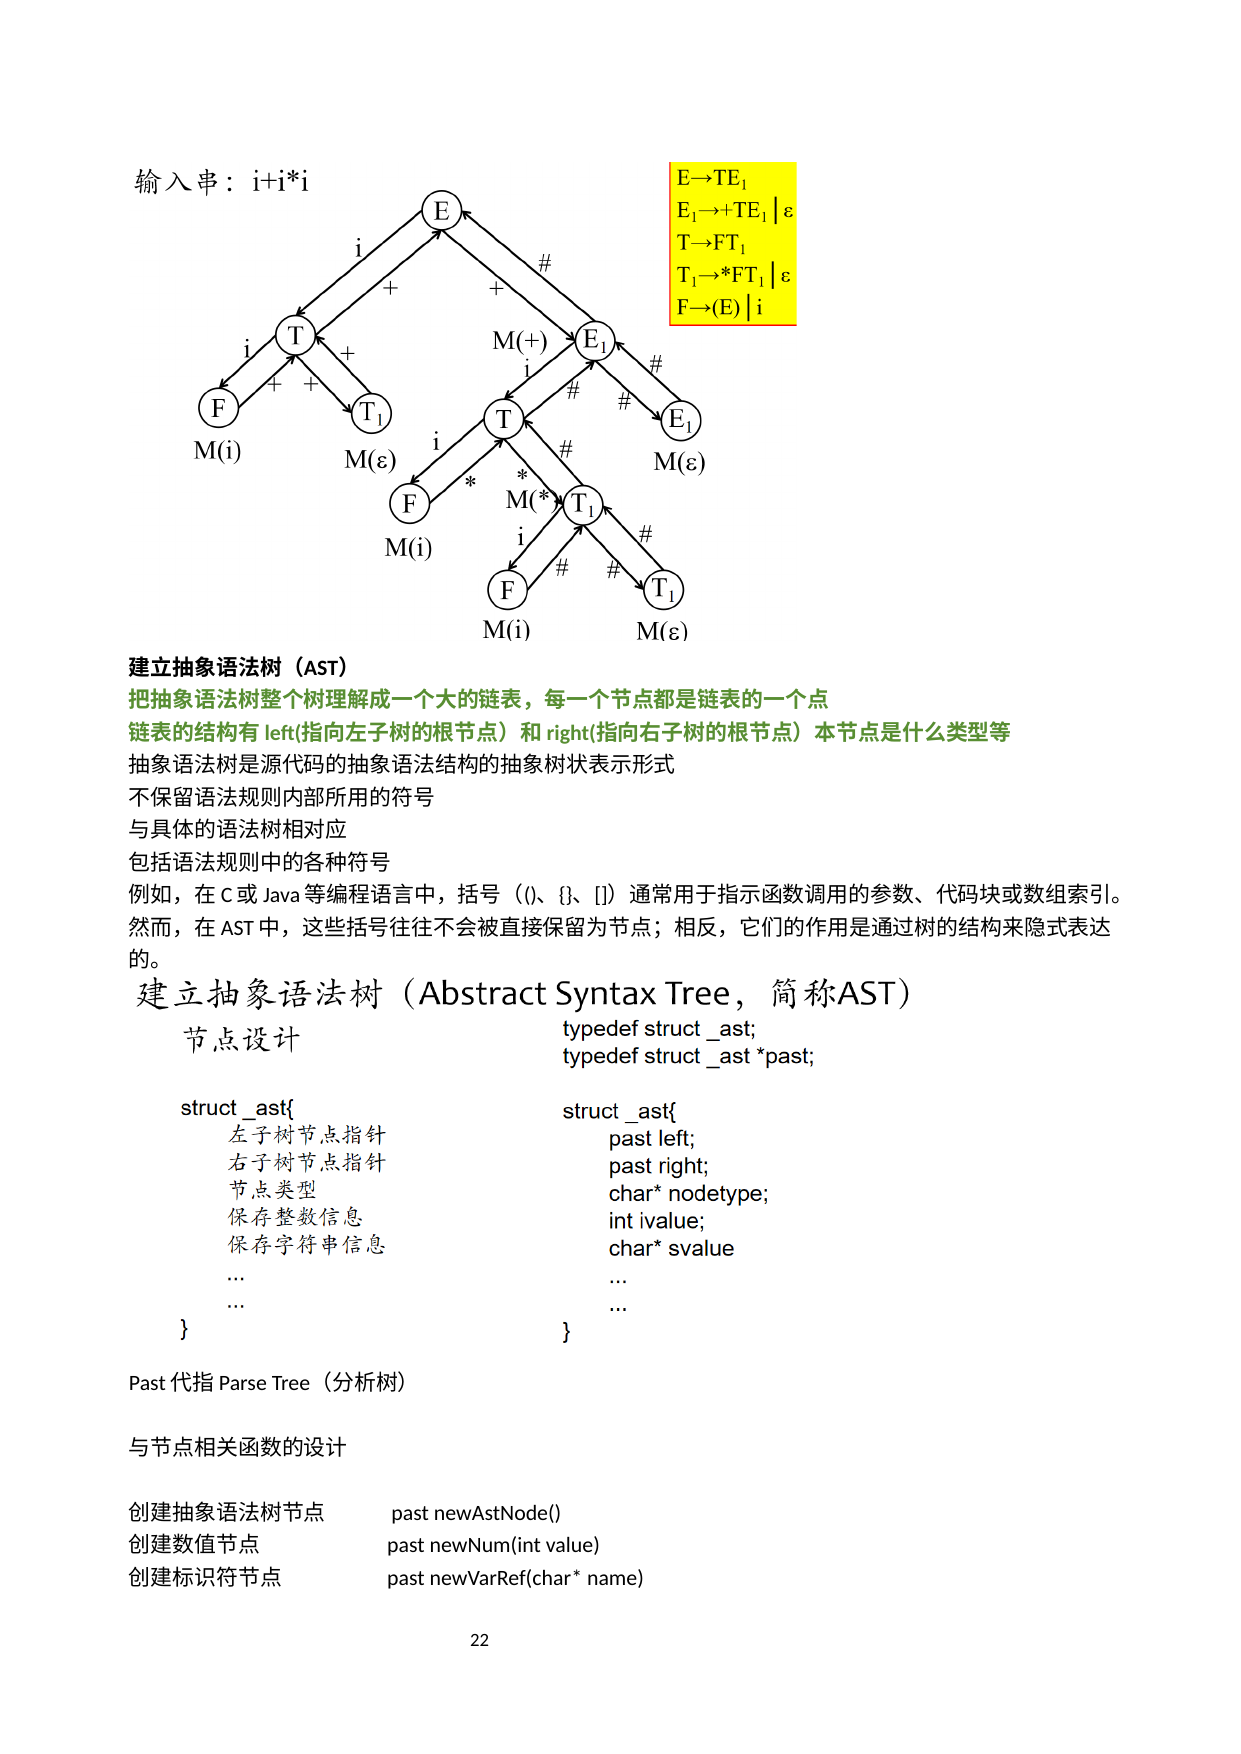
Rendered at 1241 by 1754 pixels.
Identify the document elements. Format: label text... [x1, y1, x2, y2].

list 不保留语法规则内部所用的符号 [129, 779, 1111, 812]
list 与节点相关函数的设计 [129, 1429, 1111, 1462]
list 建立抽象语法树（AST） [129, 649, 1111, 682]
list 创建标识符节点 past newVarRef(char* name) [129, 1559, 1111, 1592]
list 与具体的语法树相对应 [129, 812, 1111, 844]
list 链表的结构有left(指向左子树的根节点）和right(指向右子树的根节点）本节点是什么类型等 [129, 714, 1111, 747]
list 包括语法规则中的各种符号 [129, 844, 1111, 877]
list 例如，在C或Java等编程语言中，括号（()、{}、[]）通常用于指示函数调用的参数、代码块或数组索引。然而，在AST中，这些括号往往不会被直接保留为节点；相反，它们的作用是通过树的结构来隐式表达的。 [129, 877, 1111, 974]
list 抽象语法树是源代码的抽象语法结构的抽象树状表示形式 [129, 747, 1111, 779]
list Past代指 Parse Tree（分析树） [129, 1364, 1111, 1397]
picture [128, 974, 913, 1348]
list 创建抽象语法树节点 past newAstNode() [129, 1494, 1111, 1527]
list 把抽象语法树整个树理解成一个大的链表，每一个节点都是链表的一个点 [129, 682, 1111, 714]
list 创建数值节点 past newNum(int value) [129, 1527, 1111, 1559]
picture [128, 162, 797, 641]
